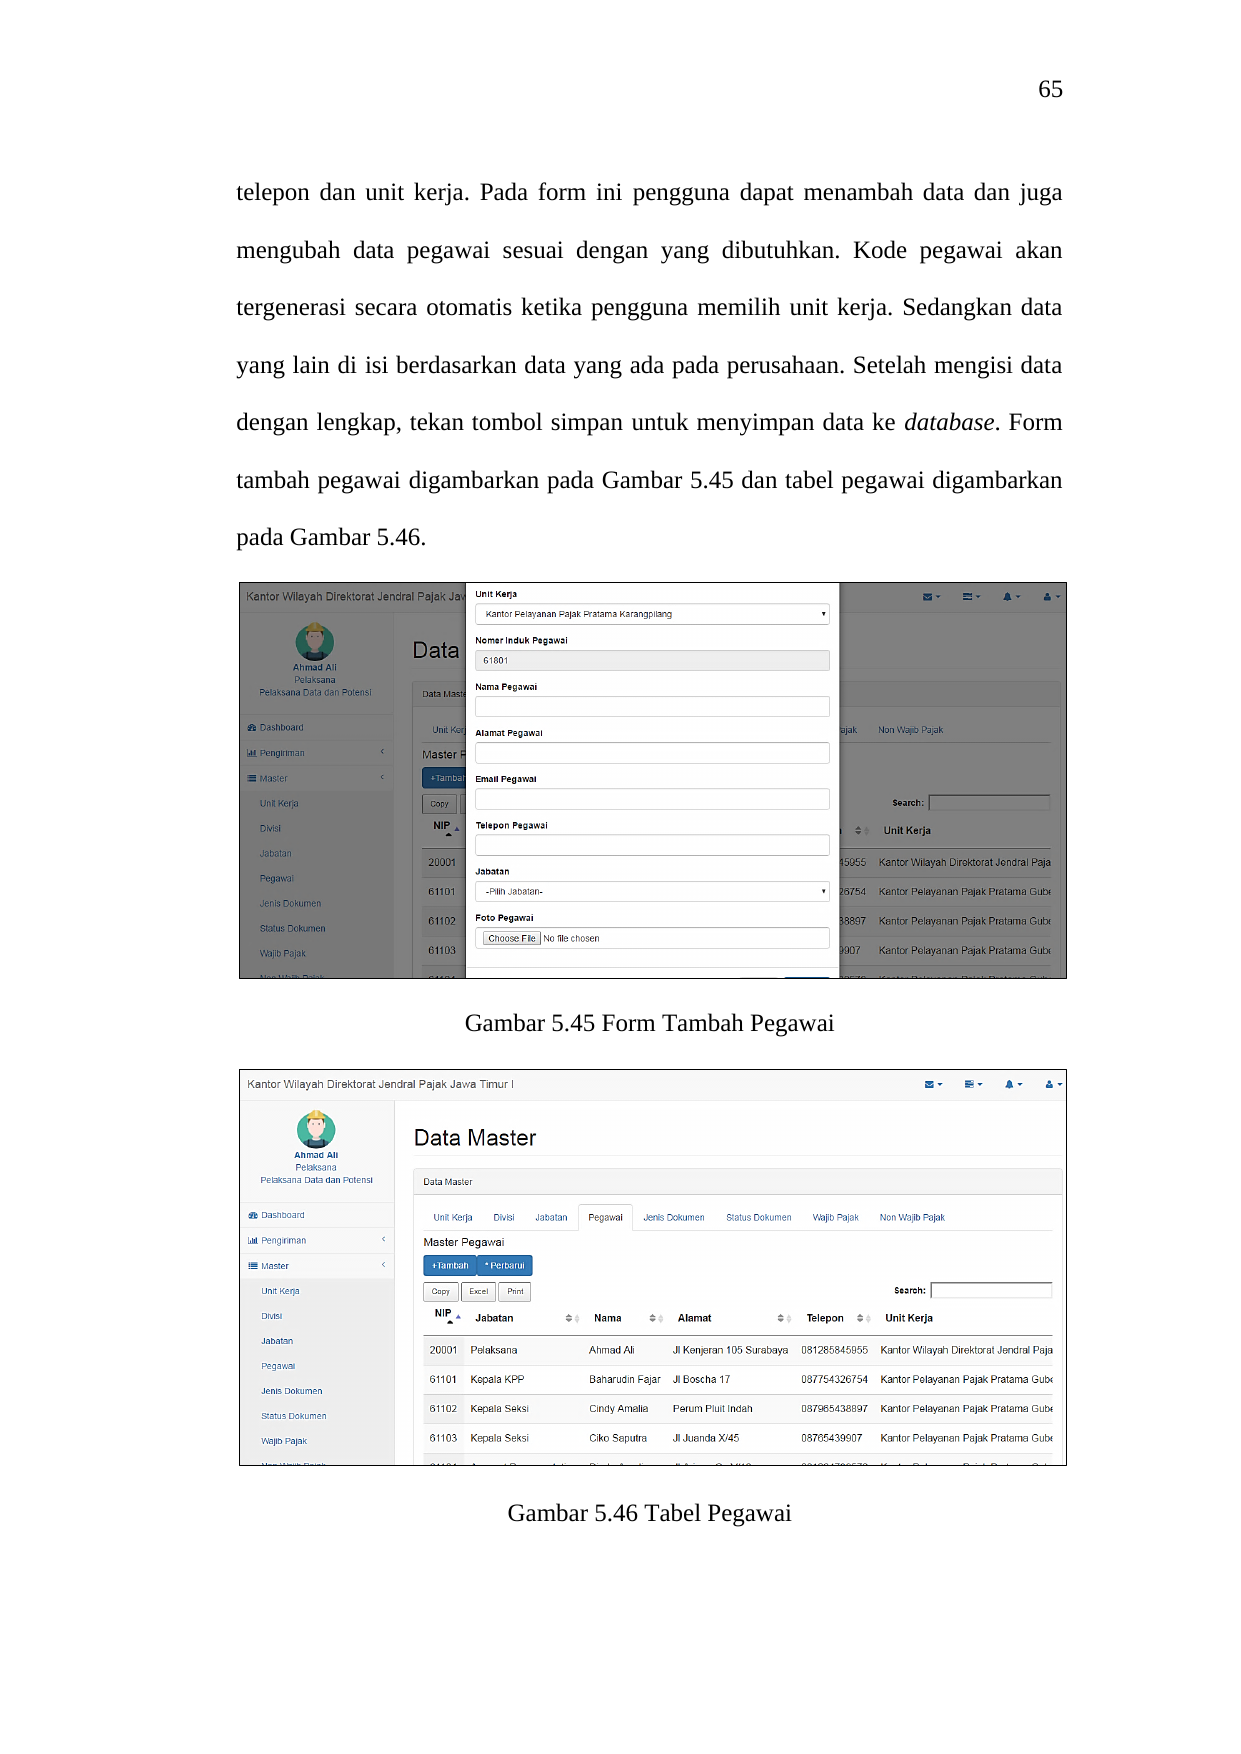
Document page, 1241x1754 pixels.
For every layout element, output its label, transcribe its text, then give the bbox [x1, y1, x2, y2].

picture [240, 1070, 1066, 1465]
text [236, 177, 1063, 551]
picture [240, 583, 1066, 978]
